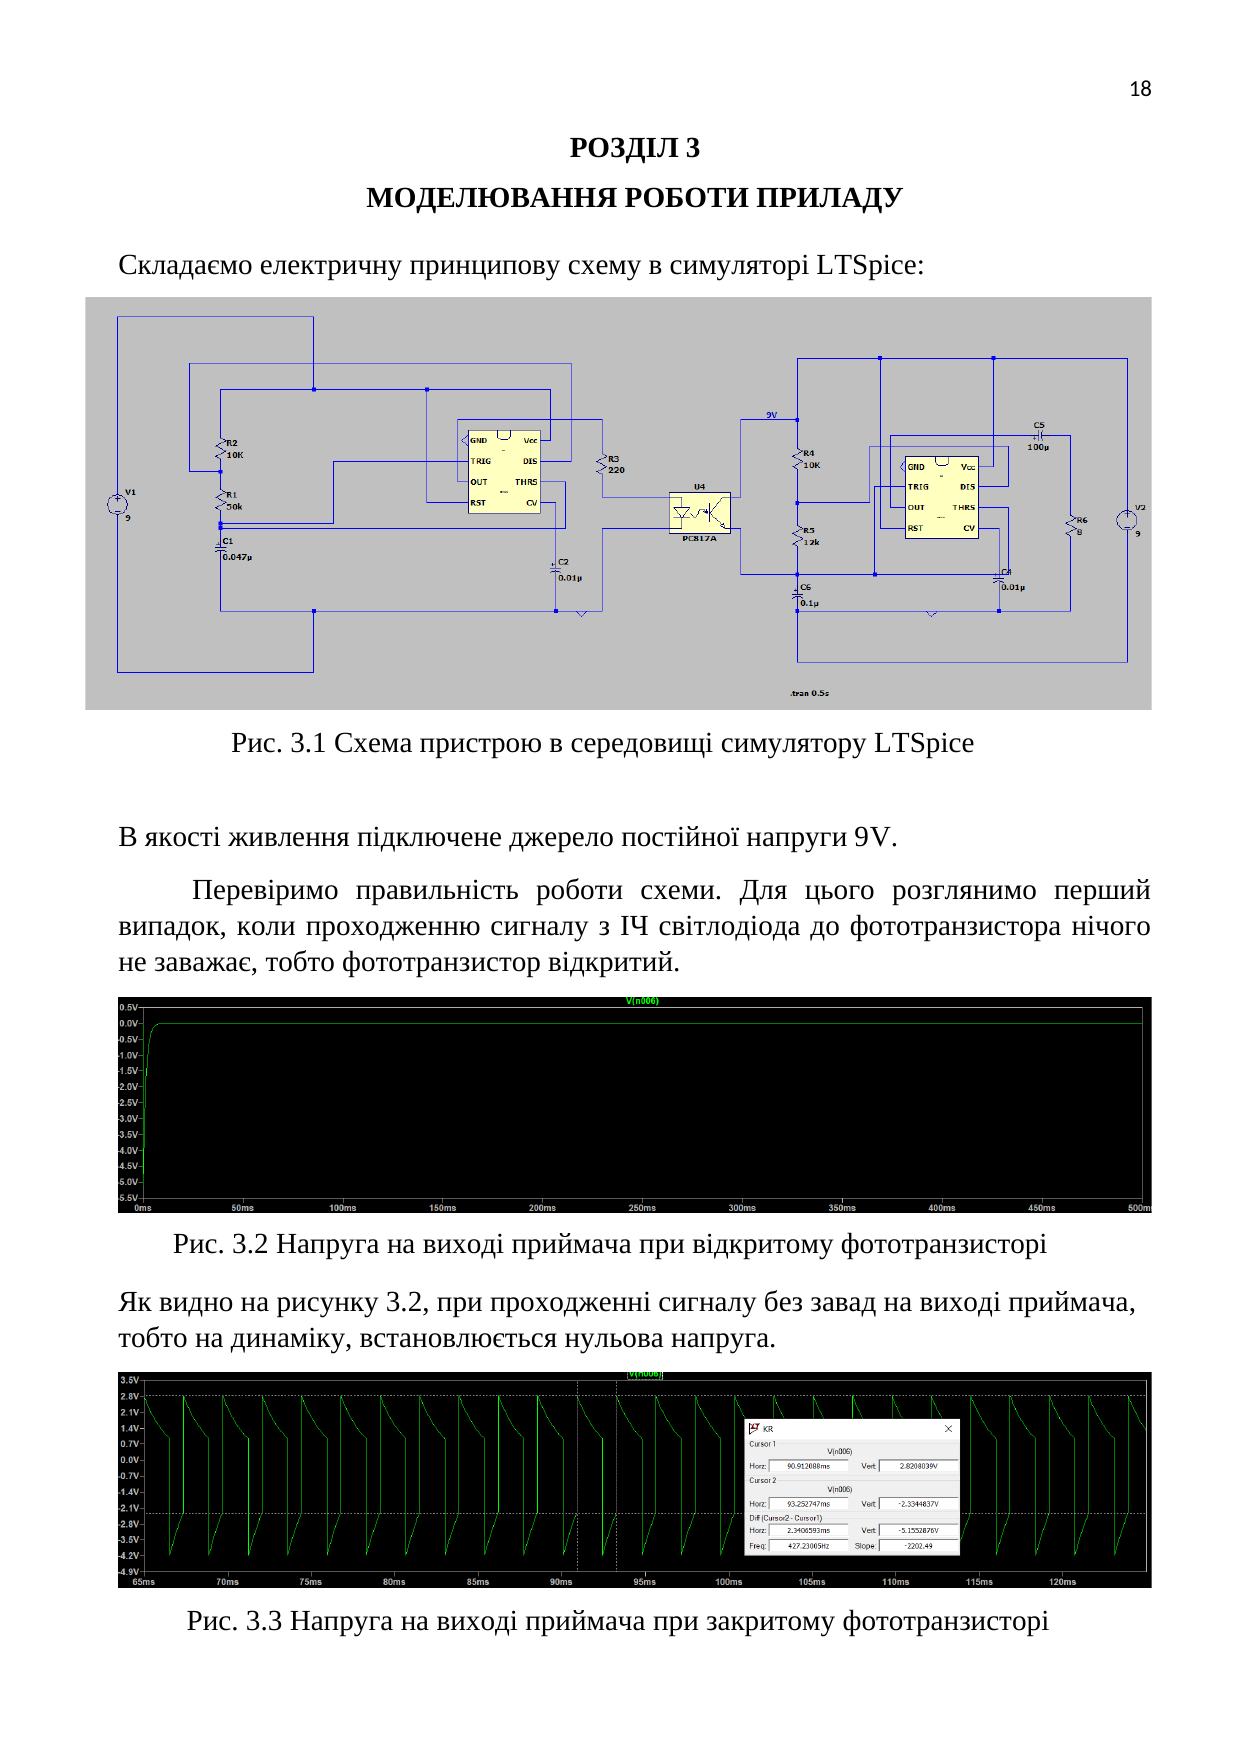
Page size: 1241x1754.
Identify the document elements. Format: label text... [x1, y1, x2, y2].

picture [118, 1372, 1152, 1588]
list МОДЕЛЮВАННЯ РОБОТИ ПРИЛАДУ [118, 180, 1152, 214]
text Перевіримо правильність роботи схеми. Для цього розглянимо перший випадок, коли проходженню сигналу з ІЧ світлодіода до фототранзистора нічого не заважає, тобто фототранзистор відкритий. [118, 872, 1152, 978]
text В якості живлення підключене джерело постійної напруги 9V. [118, 819, 1152, 853]
list Складаємо електричну принципову схему в симуляторі LTSpice: [118, 247, 1152, 281]
picture [85, 297, 1152, 710]
text Як видно на рисунку 3.2, при проходженні сигналу без завад на виході приймача, тобто на динаміку, встановлюється нульова напруга. [118, 1284, 1152, 1353]
picture [118, 997, 1152, 1213]
list РОЗДІЛ 3 [118, 130, 1152, 163]
